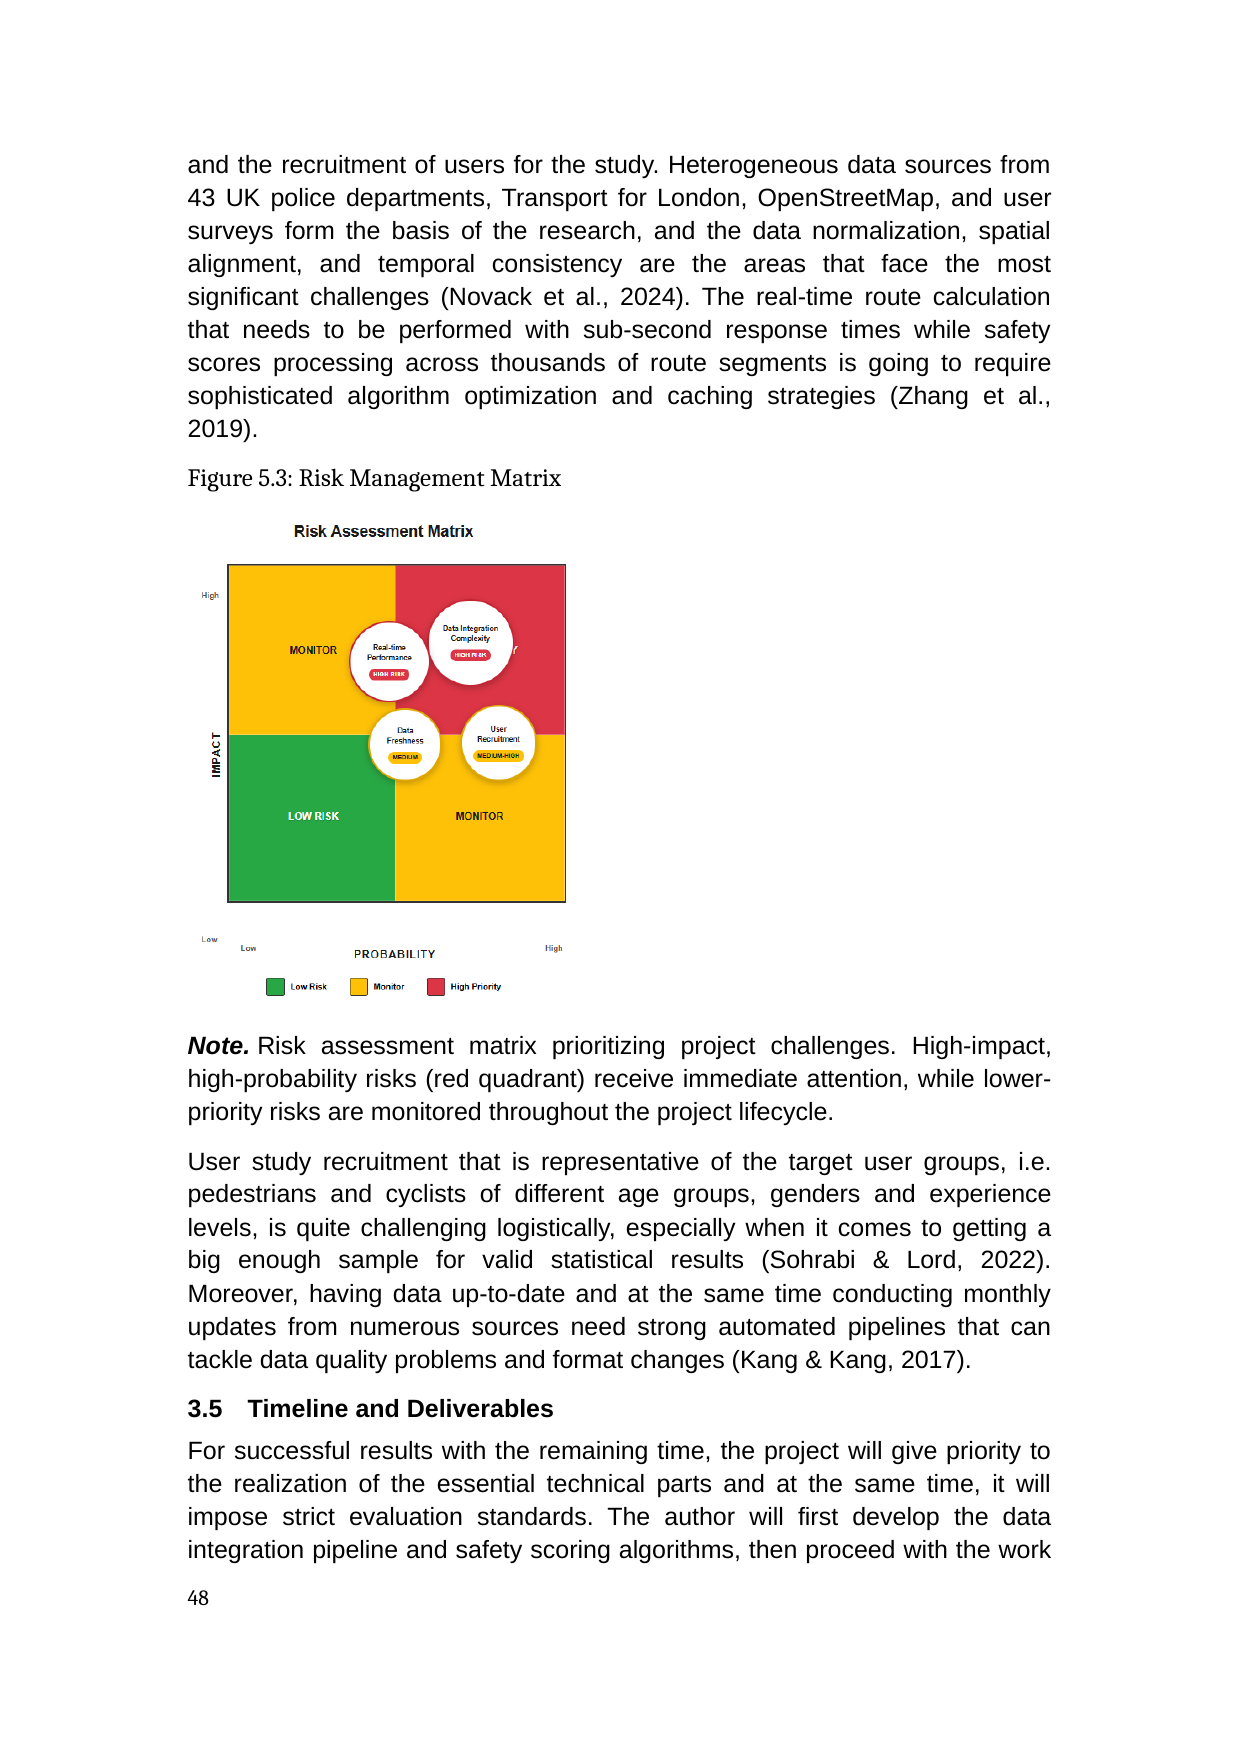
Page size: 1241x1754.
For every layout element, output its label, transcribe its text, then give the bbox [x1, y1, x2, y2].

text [187, 1436, 1053, 1563]
picture [187, 513, 587, 1010]
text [187, 150, 1053, 443]
subtitle Timeline and Deliverables [187, 1394, 1053, 1423]
text Figure 5.3: Risk Management Matrix [187, 464, 1053, 493]
text Note. Risk assessment matrix prioritizing project challenges. High-impact, high-probability risks (red quadrant) receive immediate attention, while lower-priority risks are monitored throughout the project lifecycle. [187, 1031, 1053, 1126]
text User study recruitment that is representative of the target user groups, i.e. pedestrians and cyclists of different age groups, genders and experience levels, is quite challenging logistically, especially when it comes to getting a big enough sample for valid statistical results (Sohrabi & Lord, 2022). Moreover, having data up-to-date and at the same time conducting monthly updates from numerous sources need strong automated pipelines that can tackle data quality problems and format changes (Kang & Kang, 2017). [187, 1146, 1053, 1373]
